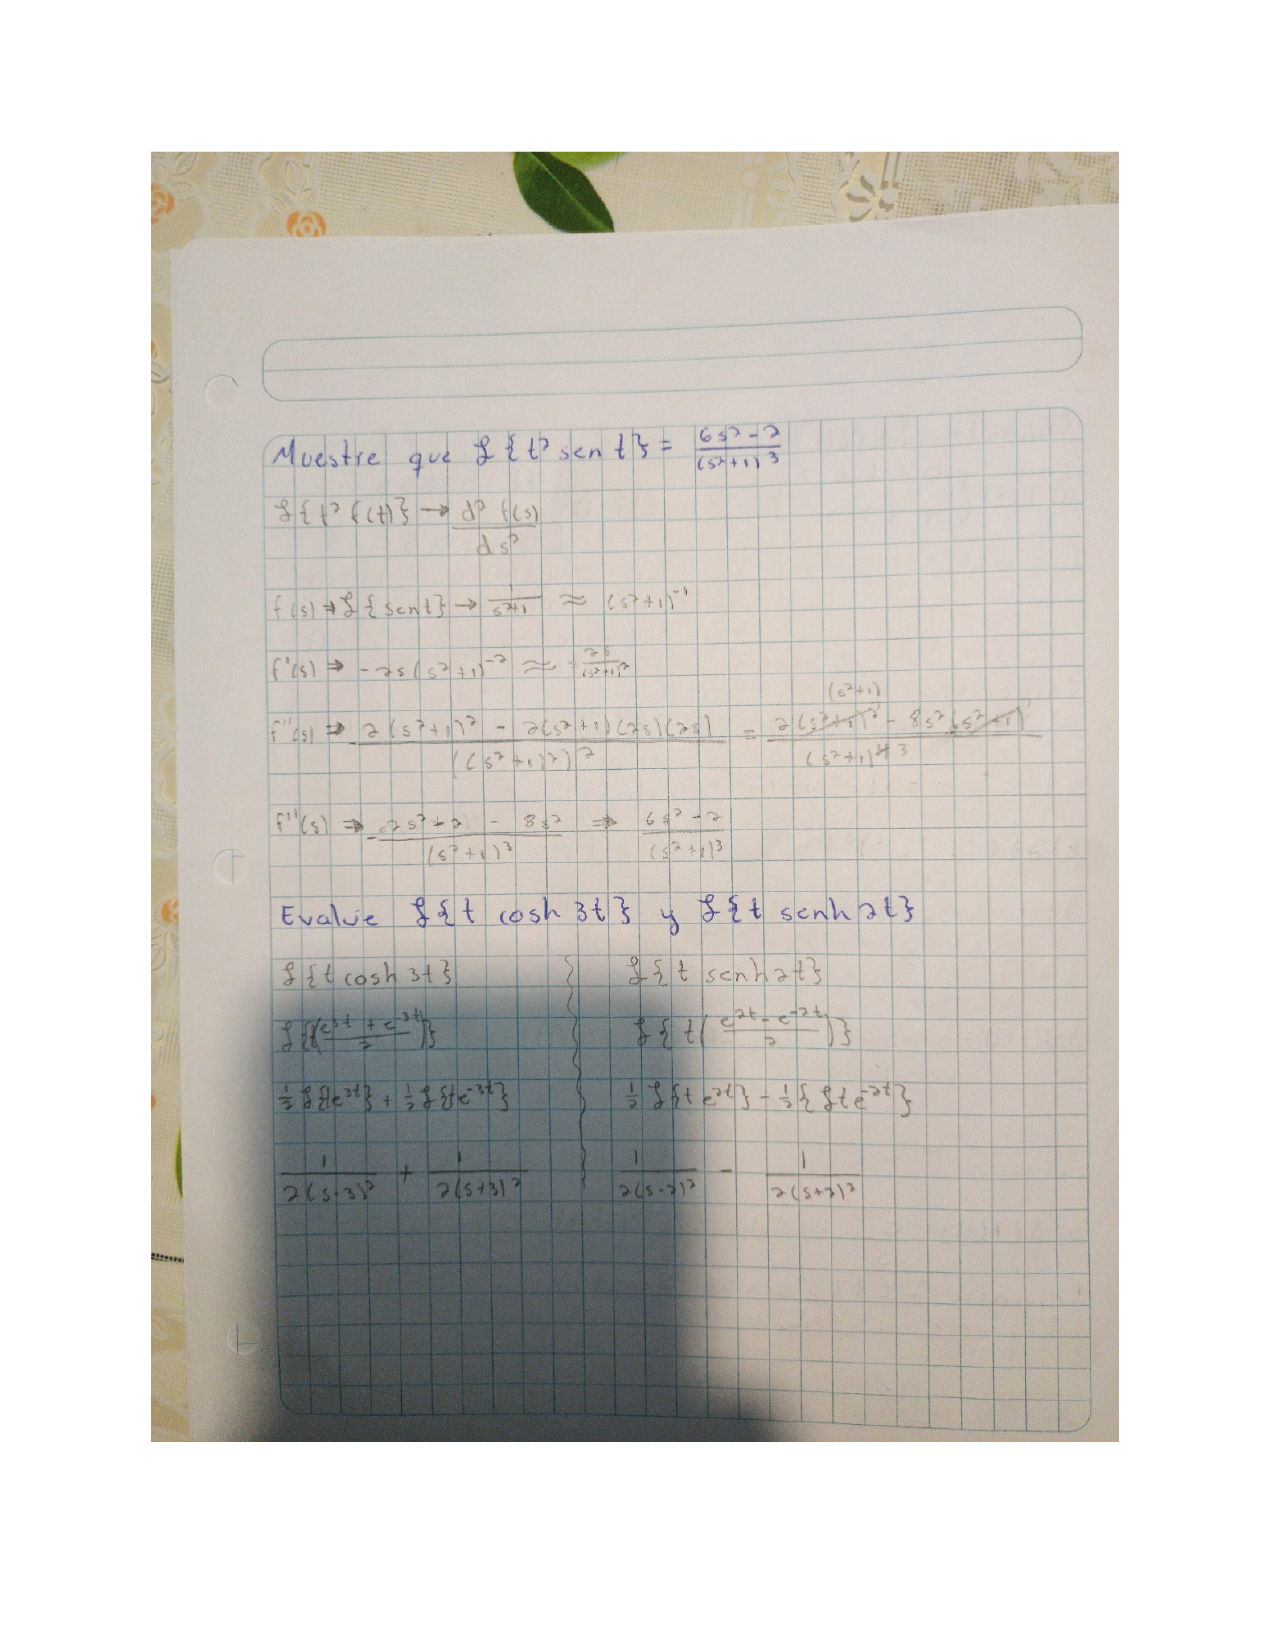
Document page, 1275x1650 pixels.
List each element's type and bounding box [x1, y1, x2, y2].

picture [152, 153, 1119, 1442]
